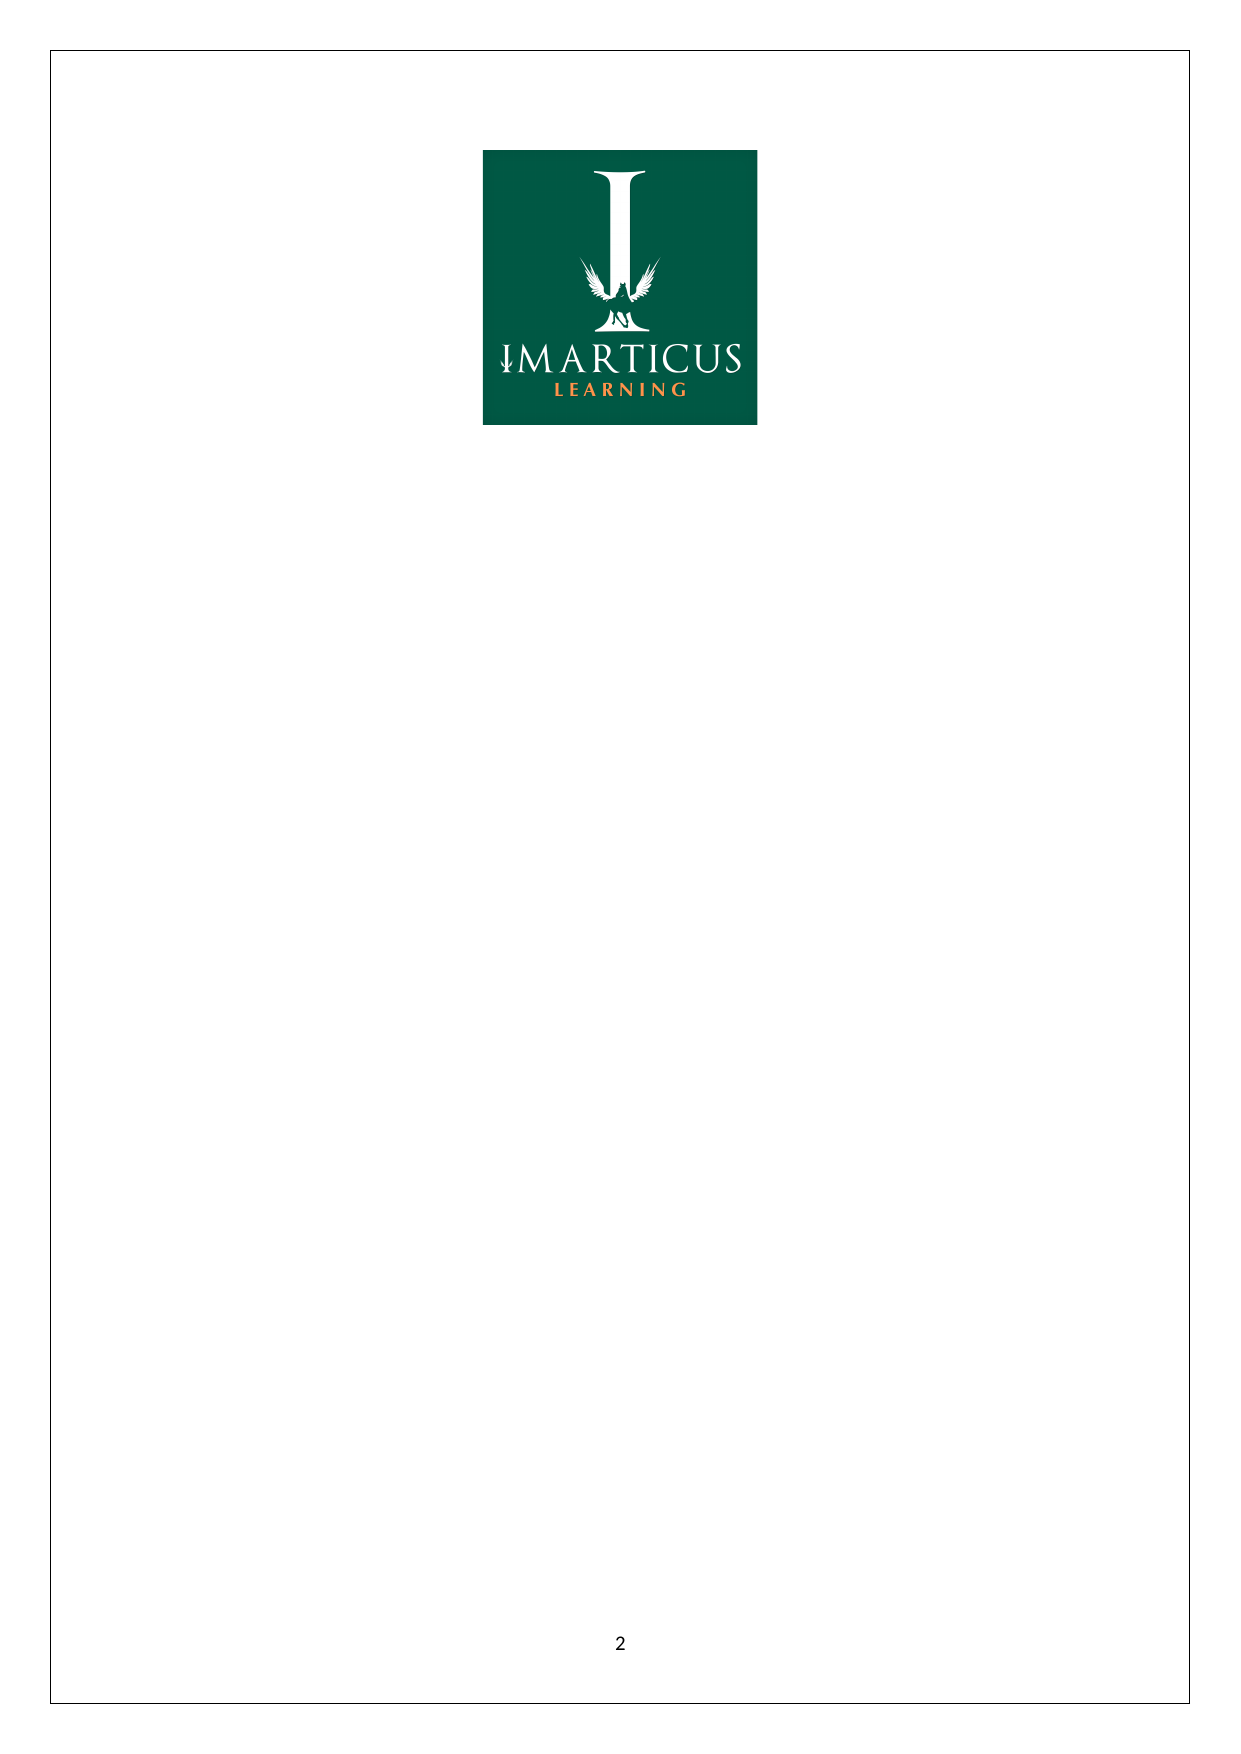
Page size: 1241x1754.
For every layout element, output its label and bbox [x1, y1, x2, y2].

picture [482, 150, 758, 425]
